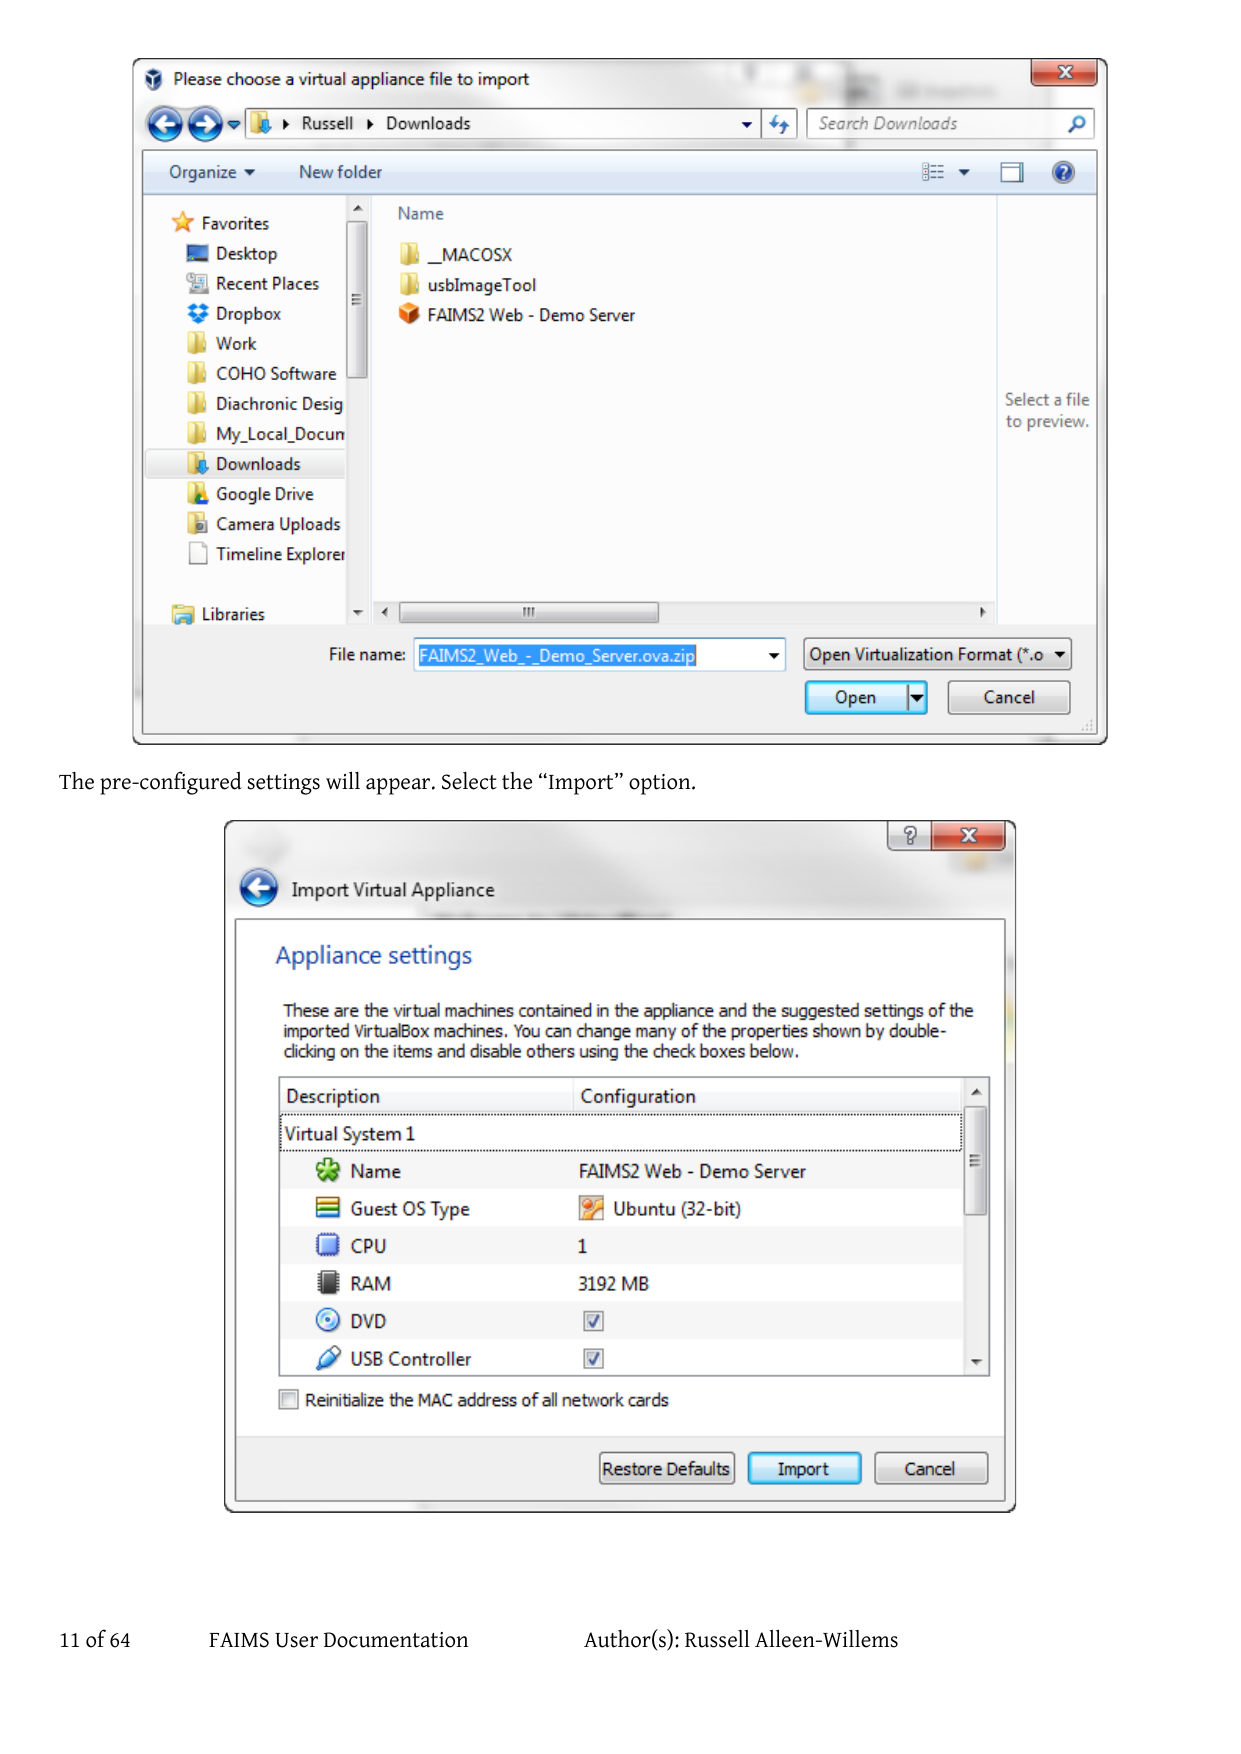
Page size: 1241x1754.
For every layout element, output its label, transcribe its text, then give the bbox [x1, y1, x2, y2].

text The pre-configured settings will appear. Select the “Import” option. [59, 769, 1181, 796]
picture [224, 820, 1017, 1513]
picture [132, 58, 1108, 745]
